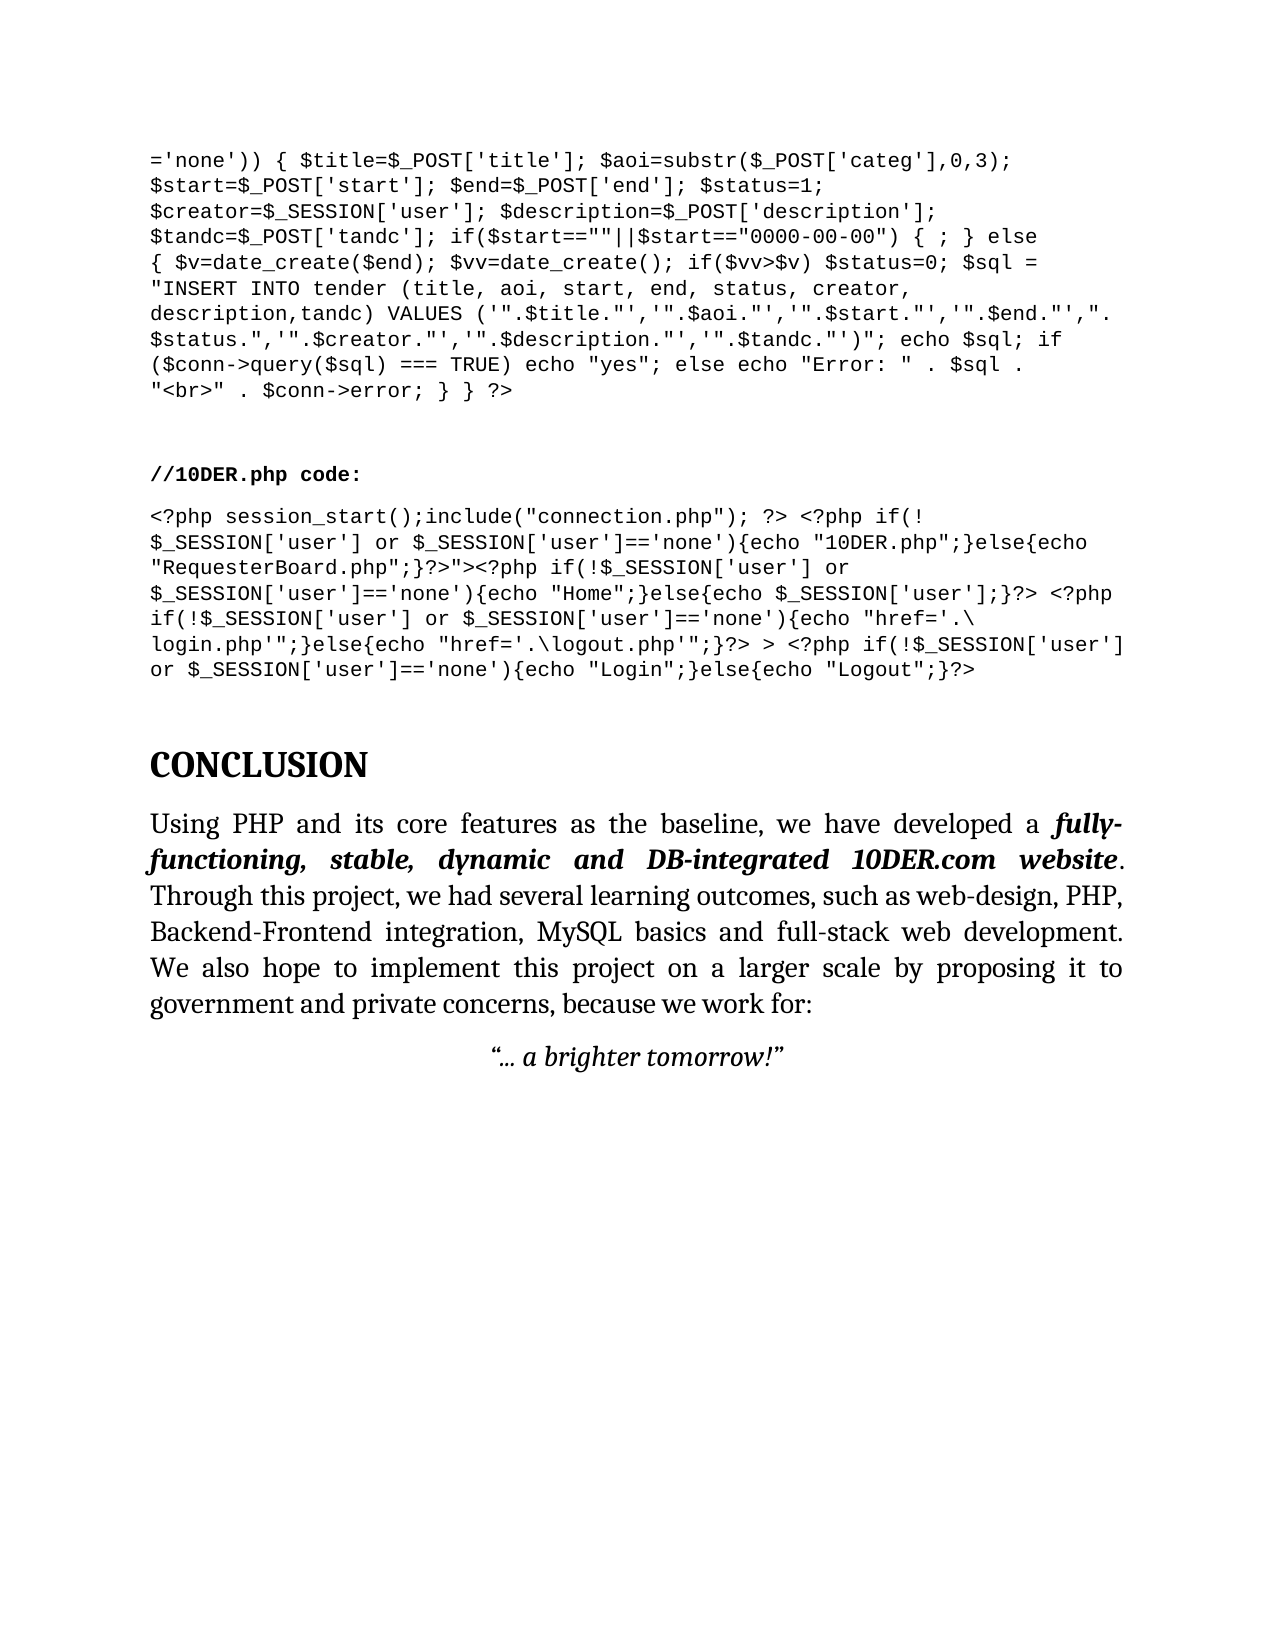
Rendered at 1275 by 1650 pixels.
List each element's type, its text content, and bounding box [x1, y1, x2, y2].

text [150, 150, 1125, 403]
text Using PHP and its core features as the baseline, we have developed a fully-functioning, stable, dynamic and DB-integrated 10DER.com website. Through this project, we had several learning outcomes, such as web-design, PHP, Backend-Frontend integration, MySQL basics and full-stack web development. We also hope to implement this project on a larger scale by proposing it to government and private concerns, because we work for: [150, 807, 1125, 1021]
text “... a brighter tomorrow!” [150, 1041, 1125, 1074]
text <?php session_start();include("connection.php"); ?> <?php if(!$_SESSION['user'] or $_SESSION['user']=='none'){echo "10DER.php";}else{echo "RequesterBoard.php";}?>"><?php if(!$_SESSION['user'] or $_SESSION['user']=='none'){echo "Home";}else{echo $_SESSION['user'];}?> <?php if(!$_SESSION['user'] or $_SESSION['user']=='none'){echo "href='.\login.php'";}else{echo "href='.\logout.php'";}?> > <?php if(!$_SESSION['user'] or $_SESSION['user']=='none'){echo "Login";}else{echo "Logout";}?> [150, 506, 1125, 683]
text CONCLUSION [150, 744, 1125, 787]
text //10DER.php code: [150, 464, 1125, 488]
